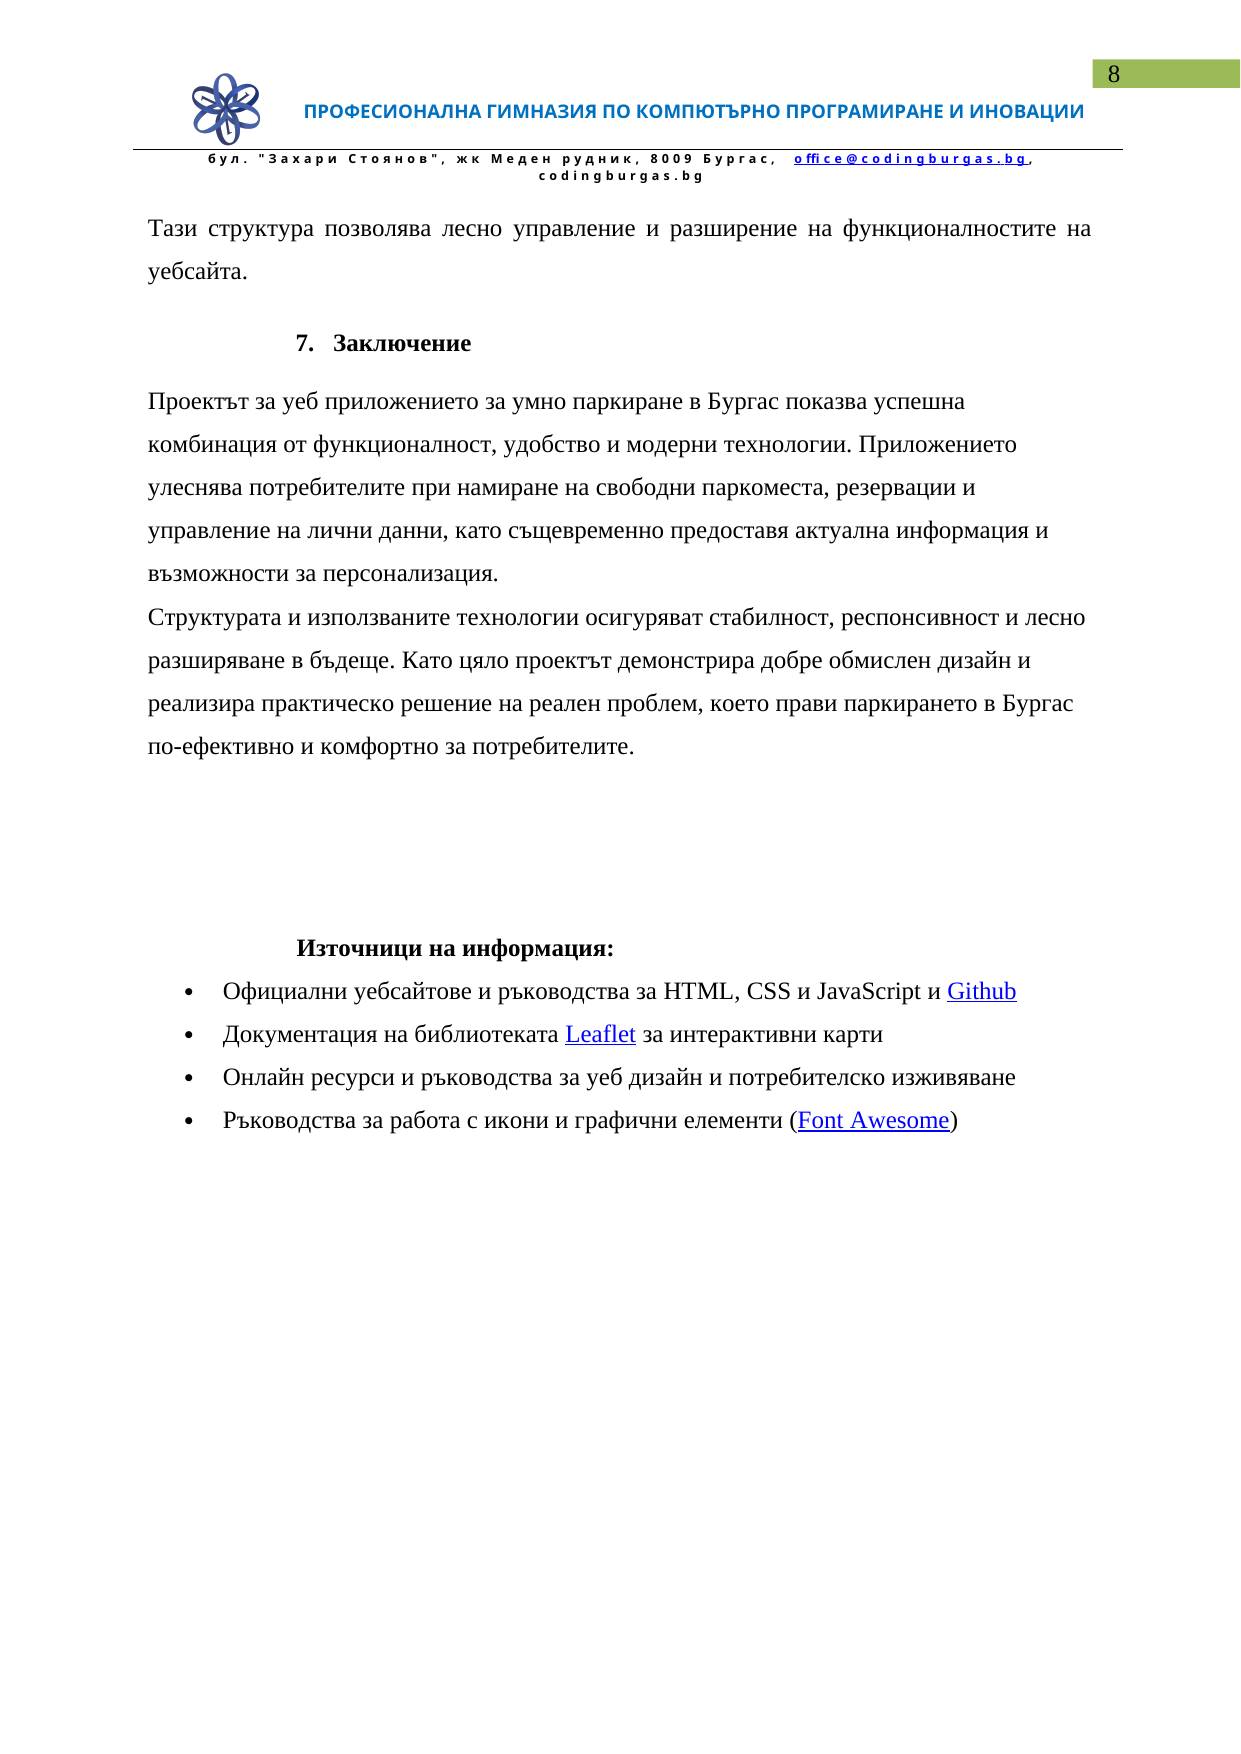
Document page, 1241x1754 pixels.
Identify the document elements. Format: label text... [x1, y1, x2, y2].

picture [144, 73, 266, 149]
list Документация на библиотеката Leaflet за интерактивни карти [185, 1019, 1093, 1048]
text Тази структура позволява лесно управление и разширение на функционалностите на уебсайта. [148, 213, 1093, 284]
list Ръководства за работа с икони и графични елементи (Font Awesome) [185, 1105, 1093, 1134]
list Онлайн ресурси и ръководства за уеб дизайн и потребителско изживяване [185, 1062, 1093, 1091]
subtitle Заключение [295, 328, 1093, 357]
text Проектът за уеб приложението за умно паркиране в Бургас показва успешна комбинация от функционалност, удобство и модерни технологии. Приложението улеснява потребителите при намиране на свободни паркоместа, резервации и управление на лични данни, като същевременно предоставя актуална информация и възможности за персонализация. [148, 386, 1093, 587]
text Източници на информация: [223, 933, 1093, 961]
text Структурата и използваните технологии осигуряват стабилност, респонсивност и лесно разширяване в бъдеще. Като цяло проектът демонстрира добре обмислен дизайн и реализира практическо решение на реален проблем, което прави паркирането в Бургас по-ефективно и комфортно за потребителите. [148, 602, 1093, 760]
list Официални уебсайтове и ръководства за HTML, CSS и JavaScript и Github [185, 976, 1093, 1004]
